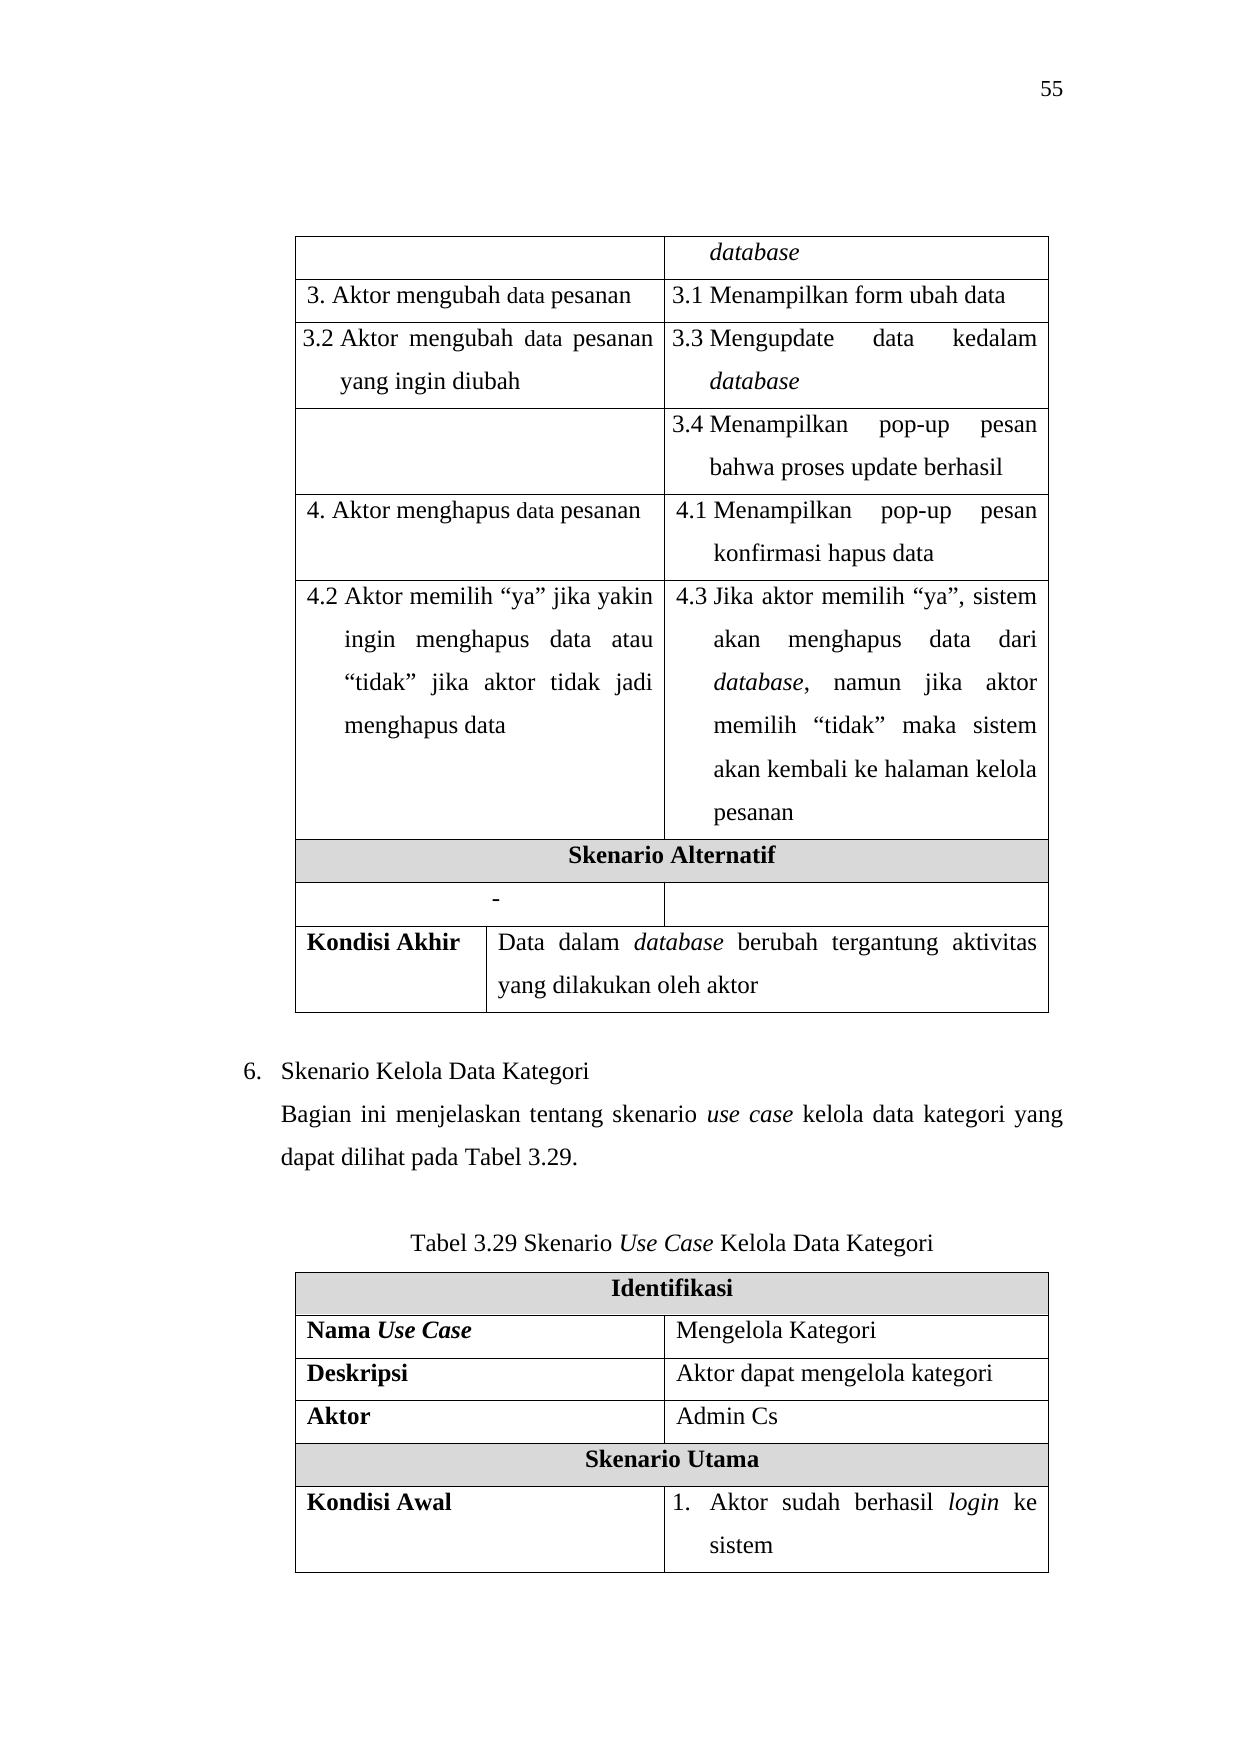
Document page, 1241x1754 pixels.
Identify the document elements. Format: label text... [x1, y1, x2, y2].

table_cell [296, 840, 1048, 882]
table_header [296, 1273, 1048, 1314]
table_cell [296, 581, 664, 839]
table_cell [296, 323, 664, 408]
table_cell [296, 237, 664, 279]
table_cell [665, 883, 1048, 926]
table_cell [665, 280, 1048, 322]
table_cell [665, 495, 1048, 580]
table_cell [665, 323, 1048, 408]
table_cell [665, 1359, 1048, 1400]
list Skenario Kelola Data Kategori [243, 1056, 1063, 1085]
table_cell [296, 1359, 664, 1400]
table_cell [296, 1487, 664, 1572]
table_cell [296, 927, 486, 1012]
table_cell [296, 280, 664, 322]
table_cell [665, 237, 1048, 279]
text Tabel 3.29 Skenario Use Case Kelola Data Kategori [281, 1228, 1063, 1257]
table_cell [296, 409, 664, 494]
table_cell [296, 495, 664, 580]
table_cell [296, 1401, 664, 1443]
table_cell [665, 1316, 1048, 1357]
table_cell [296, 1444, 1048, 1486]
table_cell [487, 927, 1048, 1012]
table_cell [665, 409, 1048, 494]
text Bagian ini menjelaskan tentang skenario use case kelola data kategori yang dapat dilihat pada Tabel 3.29. [281, 1099, 1063, 1171]
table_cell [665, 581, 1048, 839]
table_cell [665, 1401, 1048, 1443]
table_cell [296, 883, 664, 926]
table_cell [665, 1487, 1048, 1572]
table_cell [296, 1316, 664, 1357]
